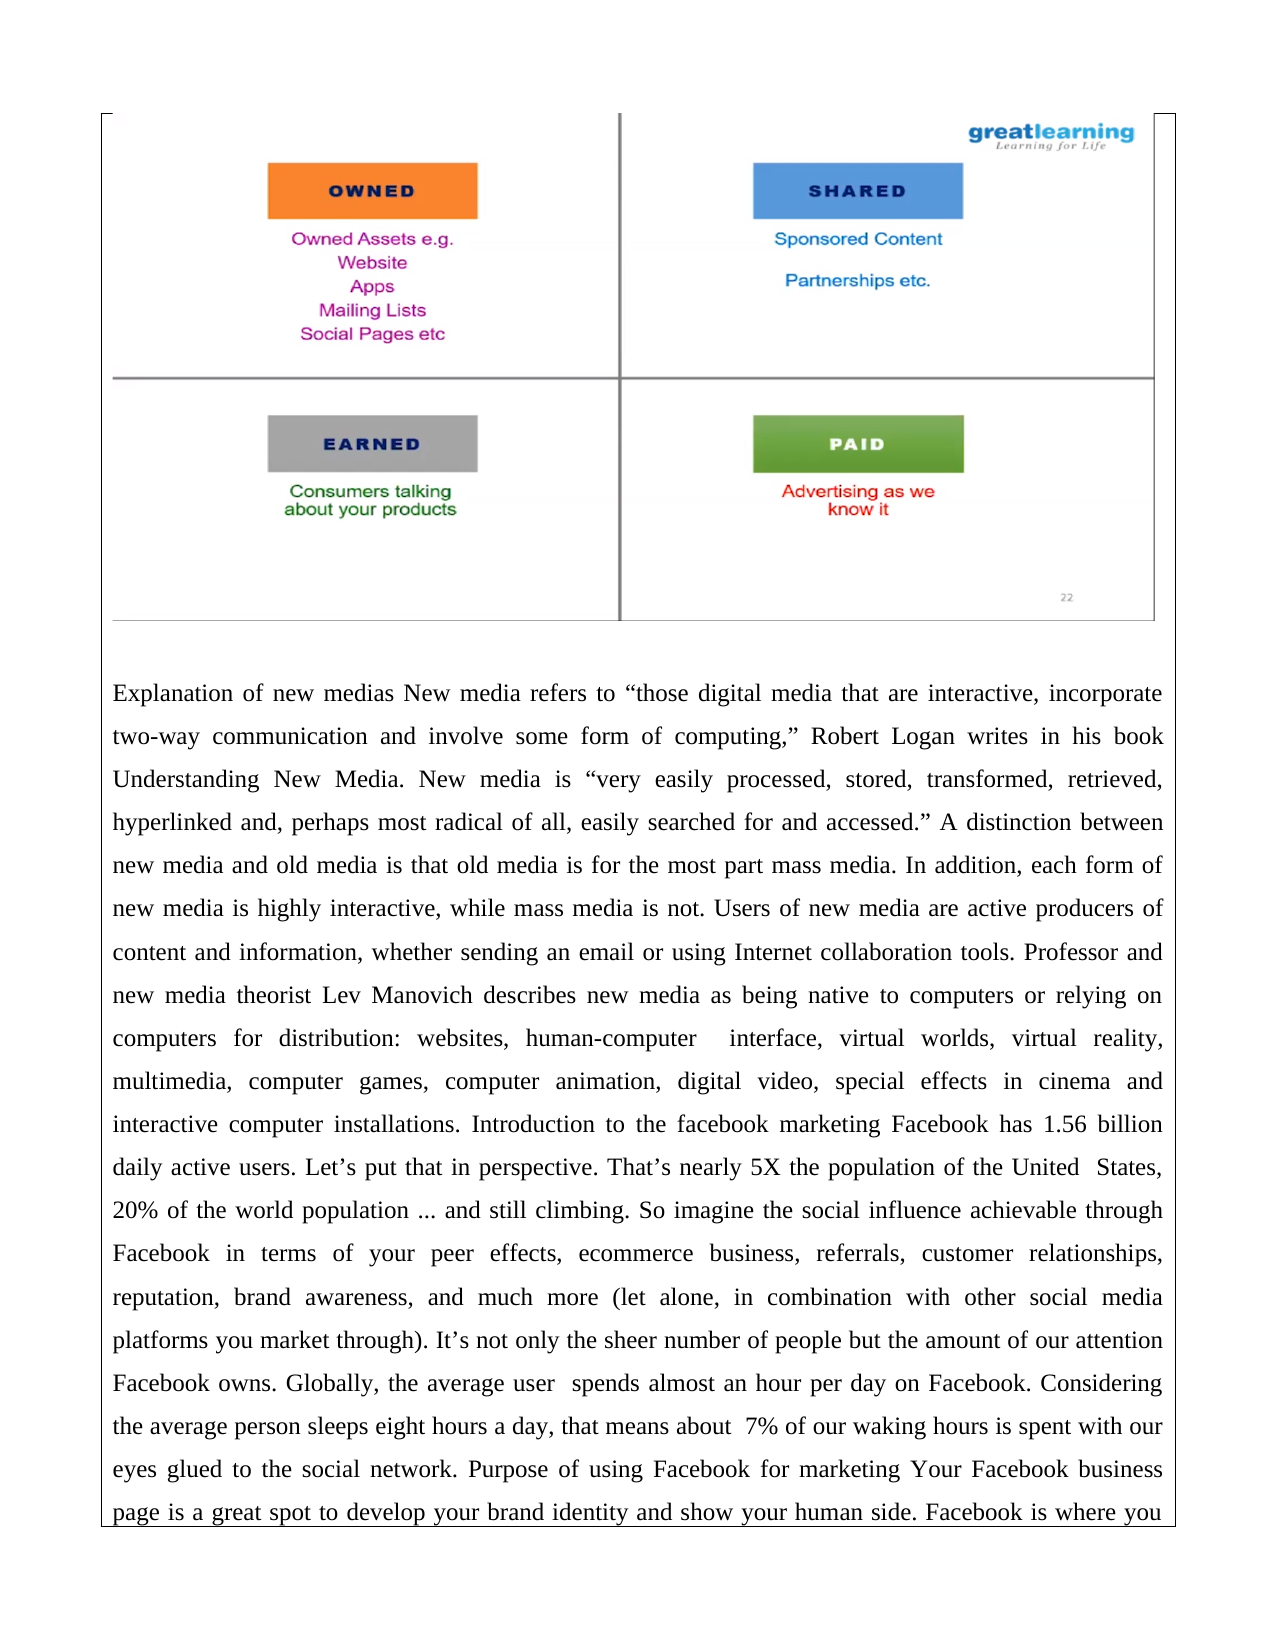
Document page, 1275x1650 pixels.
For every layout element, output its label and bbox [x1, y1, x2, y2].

table_cell [102, 114, 1175, 1526]
picture [112, 113, 1155, 621]
